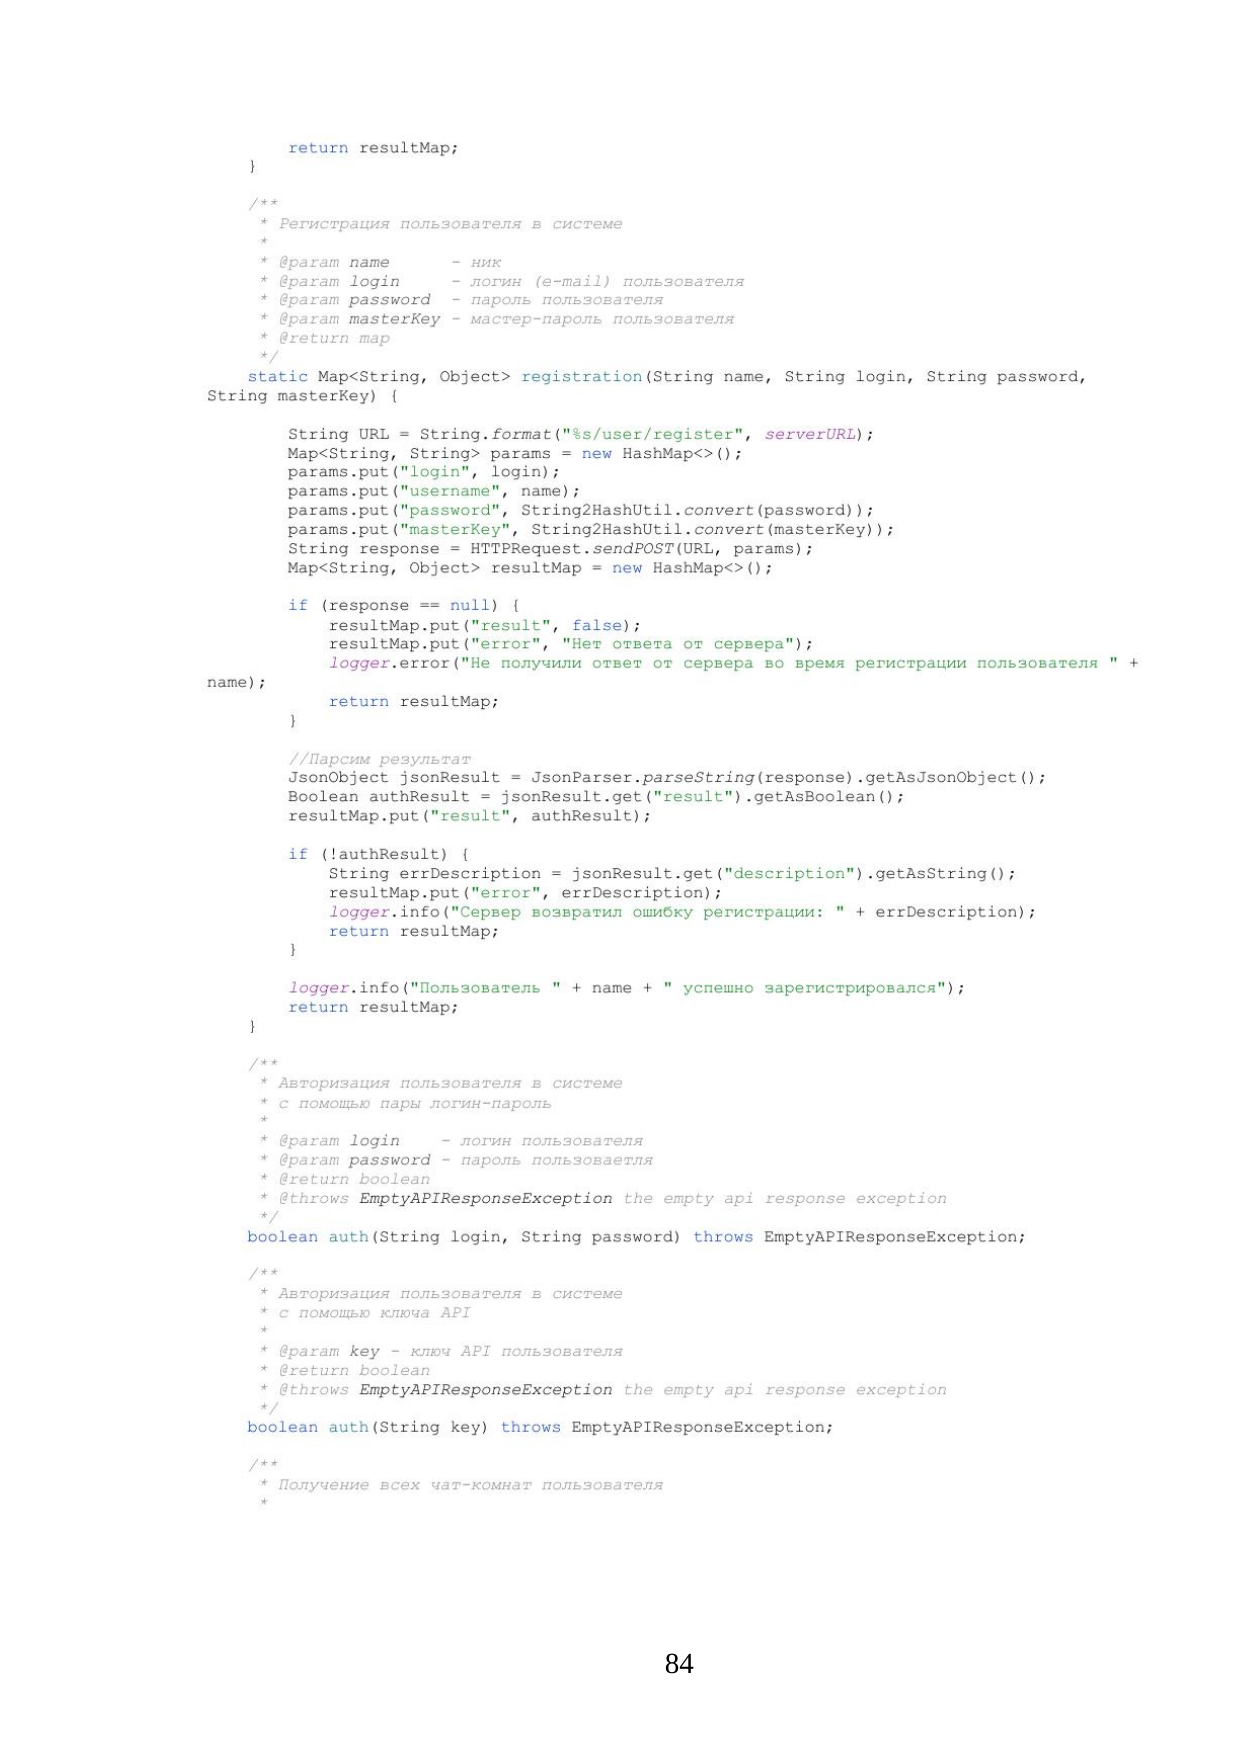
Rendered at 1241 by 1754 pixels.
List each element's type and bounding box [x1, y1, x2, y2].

picture [177, 118, 1182, 1539]
